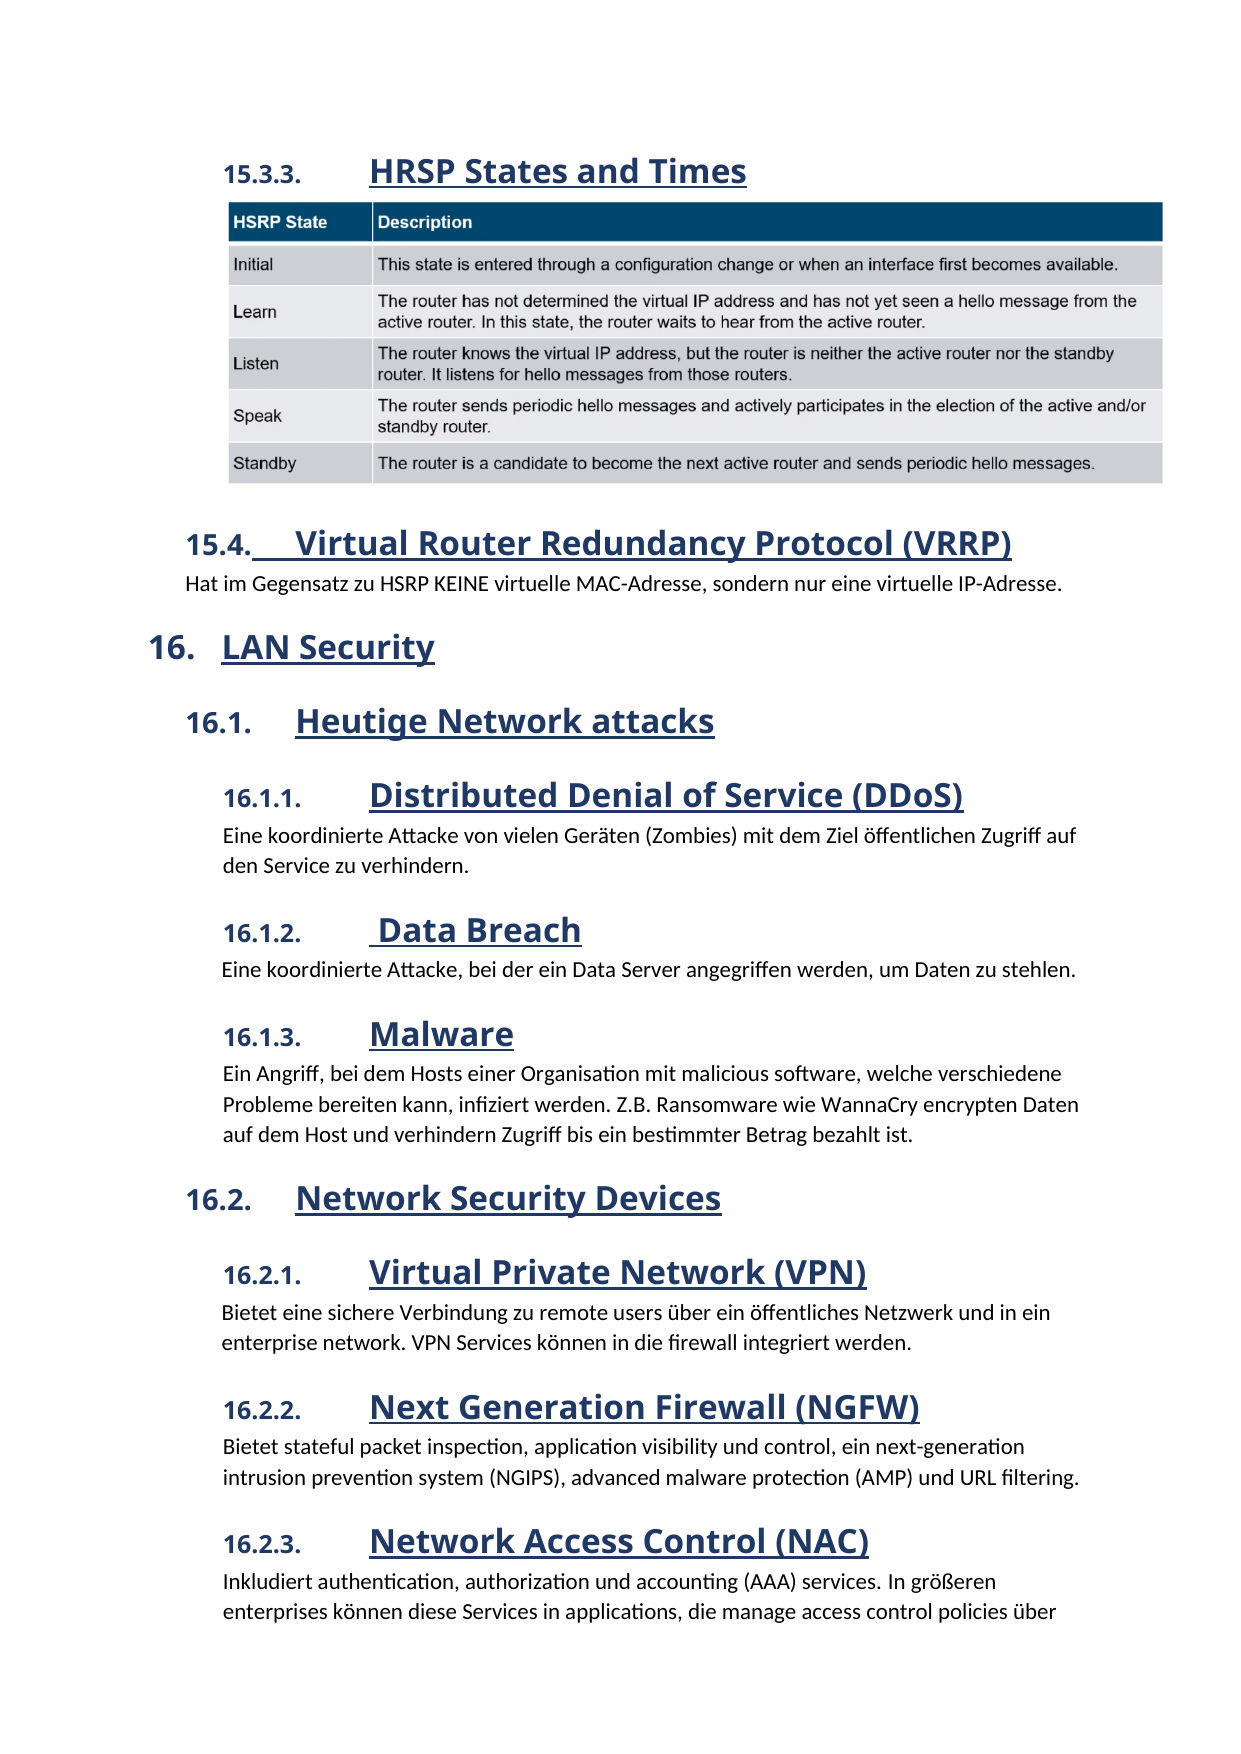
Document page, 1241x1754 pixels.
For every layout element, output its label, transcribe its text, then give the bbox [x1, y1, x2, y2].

subtitle Heutige Network attacks [185, 698, 1093, 743]
text Ein Angriff, bei dem Hosts einer Organisation mit malicious software, welche verschiedene Probleme bereiten kann, infiziert werden. Z.B. Ransomware wie WannaCry encrypten Daten auf dem Host und verhindern Zugriff bis ein bestimmter Betrag bezahlt ist. [223, 1059, 1093, 1148]
subtitle LAN Security [148, 624, 1093, 669]
subtitle Distributed Denial of Service (DDoS) [223, 772, 1093, 817]
subtitle Data Breach [223, 906, 1093, 952]
subtitle Next Generation Firewall (NGFW) [223, 1383, 1093, 1429]
text Bietet stateful packet inspection, application visibility und control, ein next-generation intrusion prevention system (NGIPS), advanced malware protection (AMP) und URL filtering. [223, 1432, 1093, 1491]
text Eine koordinierte Attacke, bei der ein Data Server angegriffen werden, um Daten zu stehlen. [221, 955, 1093, 983]
picture [221, 196, 1167, 488]
subtitle Network Security Devices [185, 1175, 1093, 1221]
text Bietet eine sichere Verbindung zu remote users über ein öffentliches Netzwerk und in ein enterprise network. VPN Services können in die firewall integriert werden. [221, 1298, 1093, 1356]
subtitle Malware [223, 1011, 1093, 1056]
text Hat im Gegensatz zu HSRP KEINE virtuelle MAC-Adresse, sondern nur eine virtuelle IP-Adresse. [185, 569, 1093, 597]
subtitle Network Access Control (NAC) [223, 1518, 1093, 1563]
subtitle HRSP States and Times [223, 148, 1093, 193]
text Eine koordinierte Attacke von vielen Geräten (Zombies) mit dem Ziel öffentlichen Zugriff auf den Service zu verhindern. [223, 821, 1093, 879]
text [223, 1567, 1093, 1625]
subtitle Virtual Private Network (VPN) [223, 1249, 1093, 1294]
